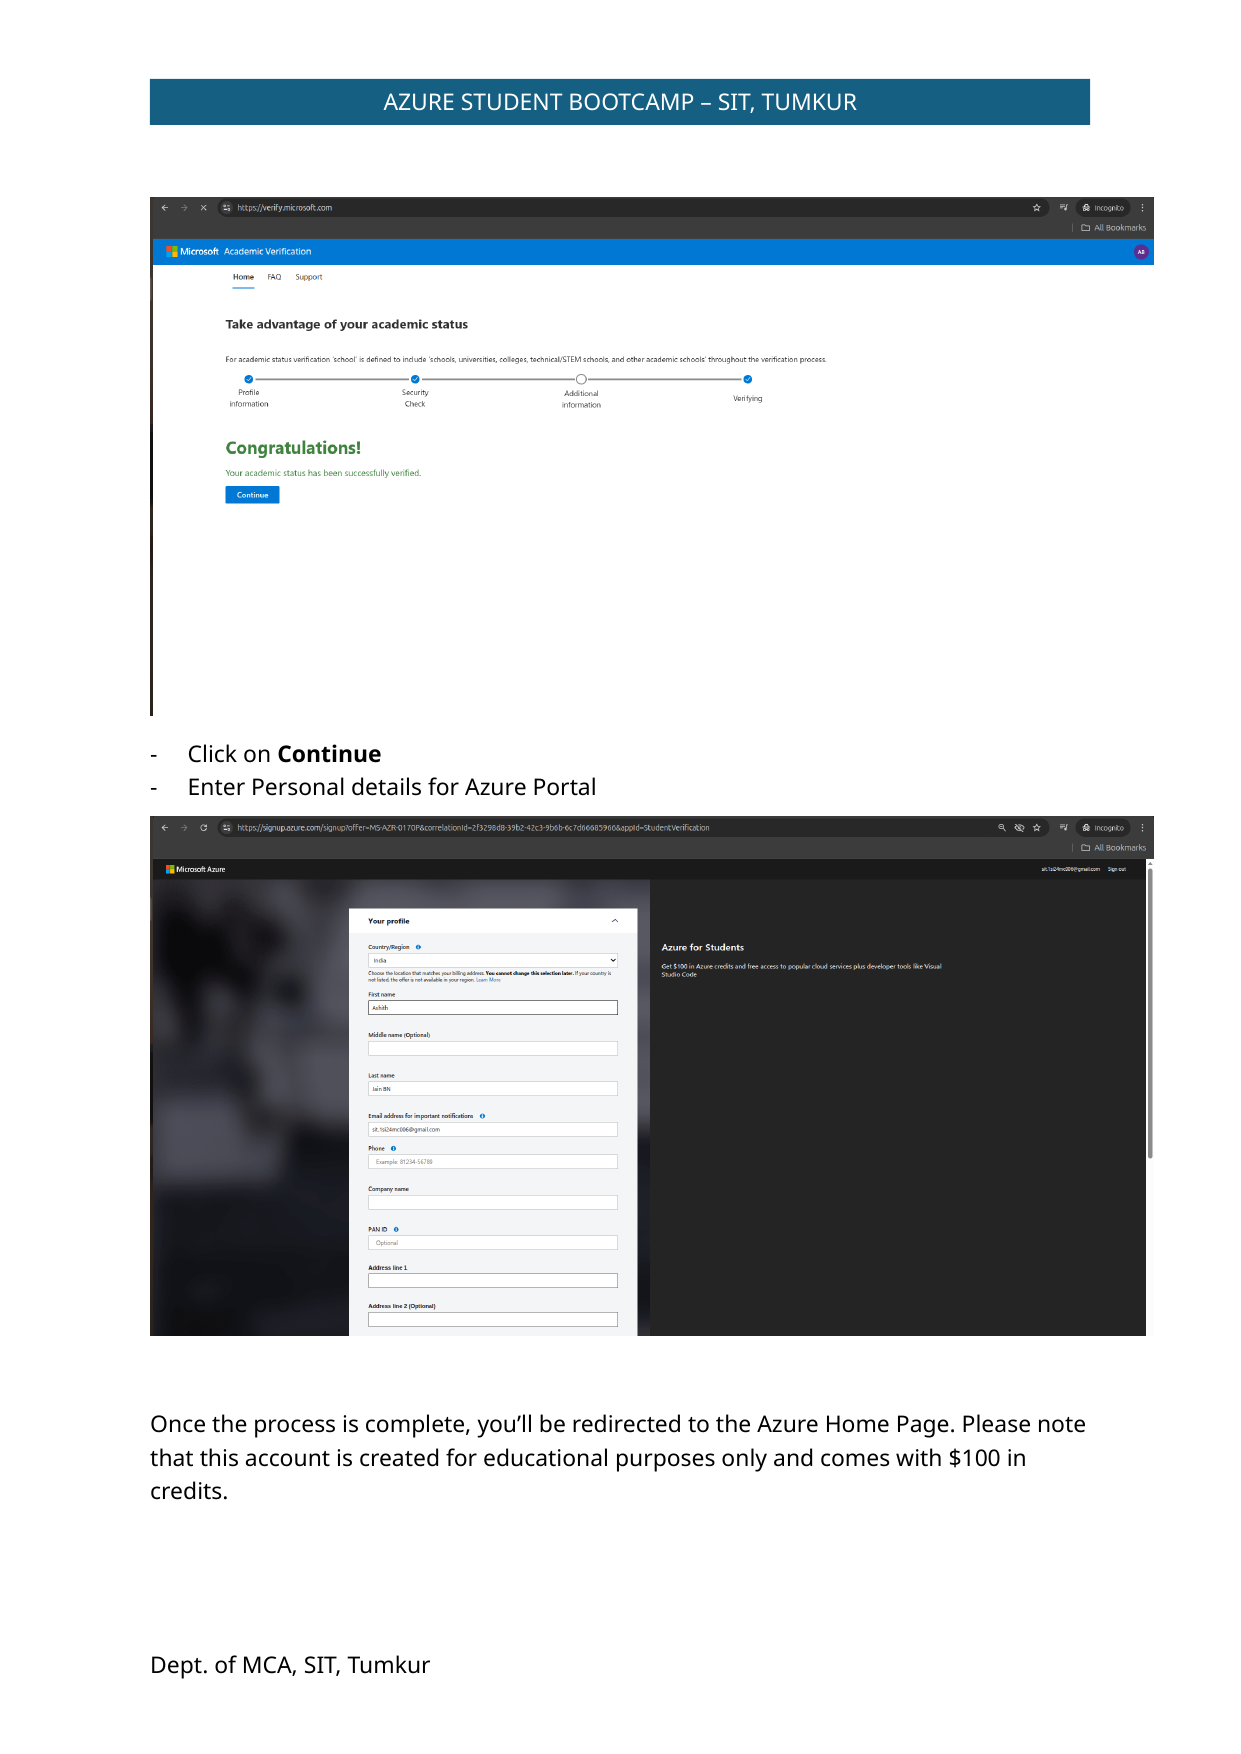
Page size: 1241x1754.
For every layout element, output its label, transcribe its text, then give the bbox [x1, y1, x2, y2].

list Enter Personal details for Azure Portal [150, 771, 1090, 802]
picture [150, 197, 1154, 716]
list Click on Continue [150, 716, 1090, 769]
picture [150, 816, 1154, 1336]
text Once the process is complete, you’ll be redirected to the Azure Home Page. Please note that this account is created for educational purposes only and comes with $100 in credits. [150, 1408, 1090, 1507]
